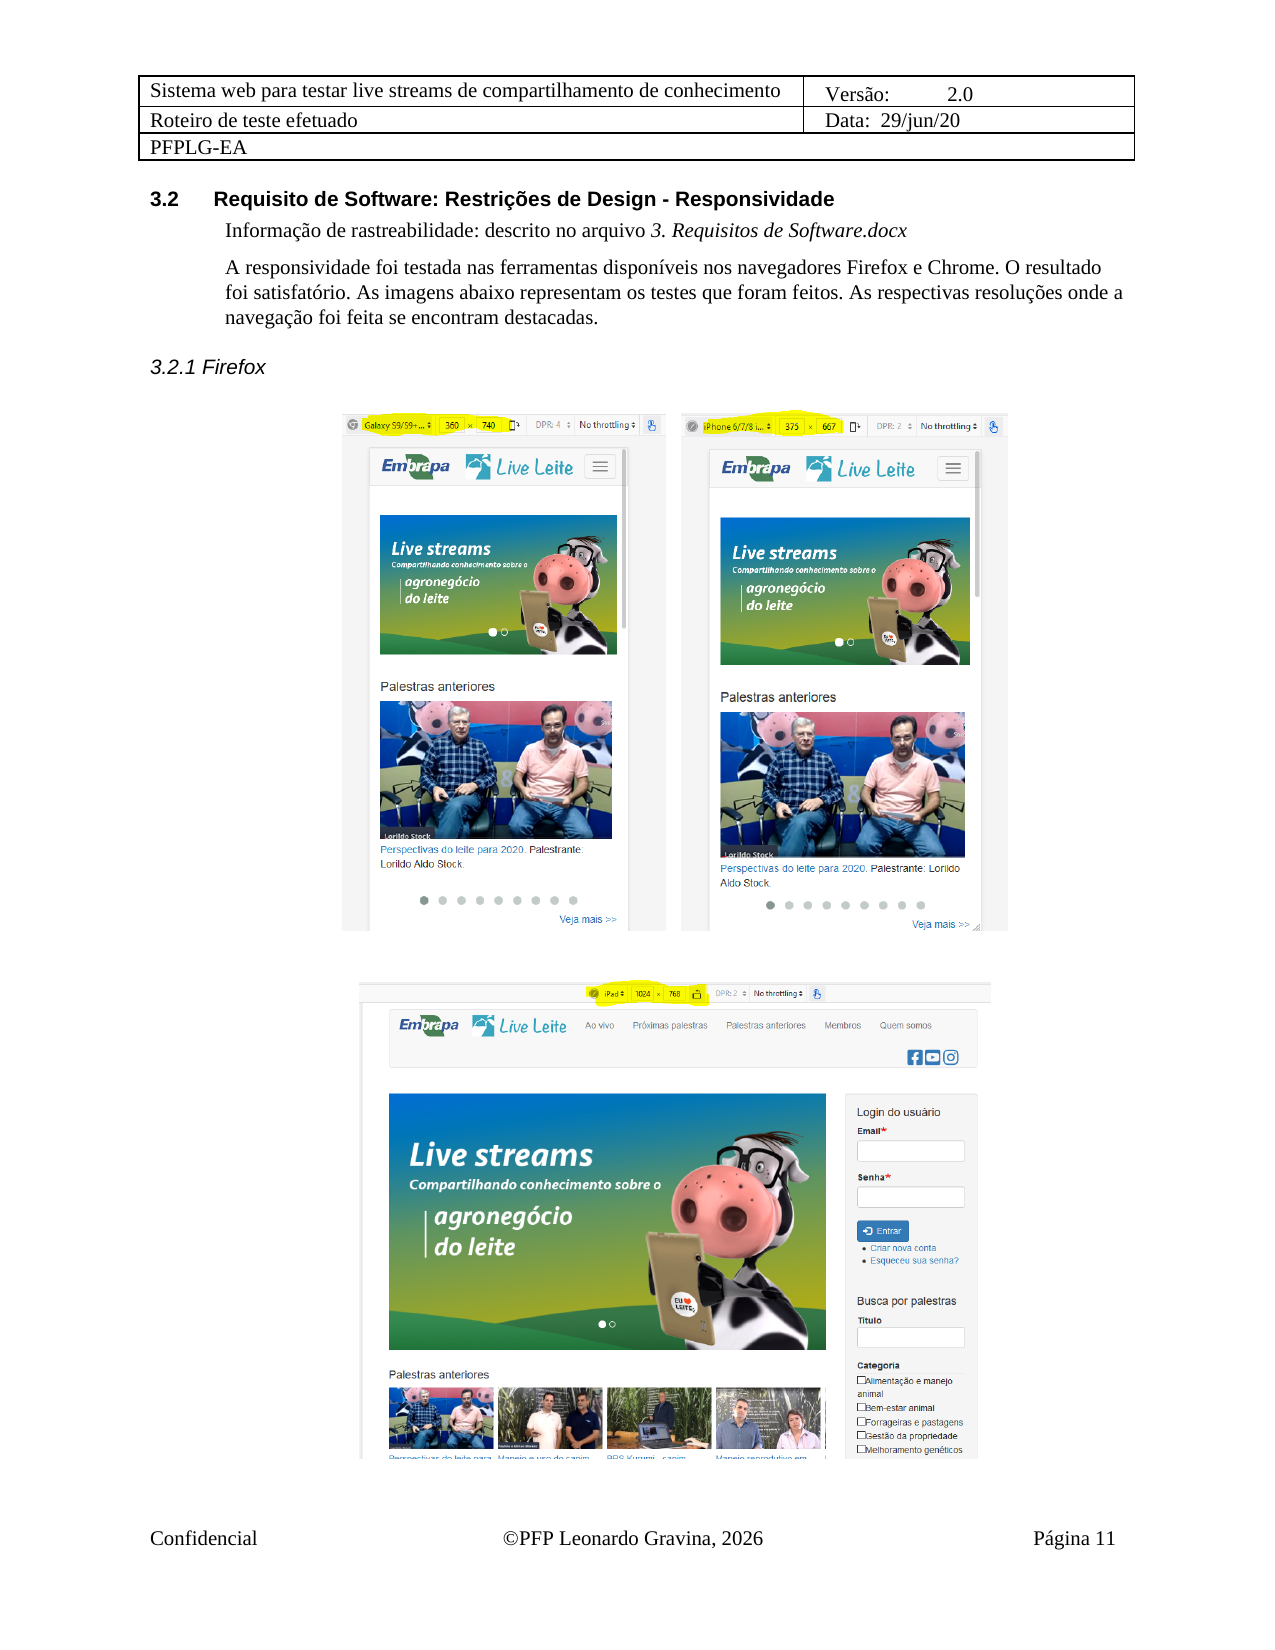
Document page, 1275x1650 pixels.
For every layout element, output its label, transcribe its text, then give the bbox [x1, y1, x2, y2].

picture [681, 410, 1008, 931]
picture [359, 980, 991, 1459]
subtitle 3.2.1 Firefox [150, 354, 1125, 379]
text A responsividade foi testada nas ferramentas disponíveis nos navegadores Firefox e Chrome. O resultado foi satisfatório. As imagens abaixo representam os testes que foram feitos. As respectivas resoluções onde a navegação foi feita se encontram destacadas. [225, 254, 1125, 329]
picture [342, 413, 666, 931]
subtitle 3.2 Requisito de Software: Restrições de Design - Responsividade [150, 185, 1125, 210]
text Informação de rastreabilidade: descrito no arquivo 3. Requisitos de Software.docx [225, 217, 1125, 242]
